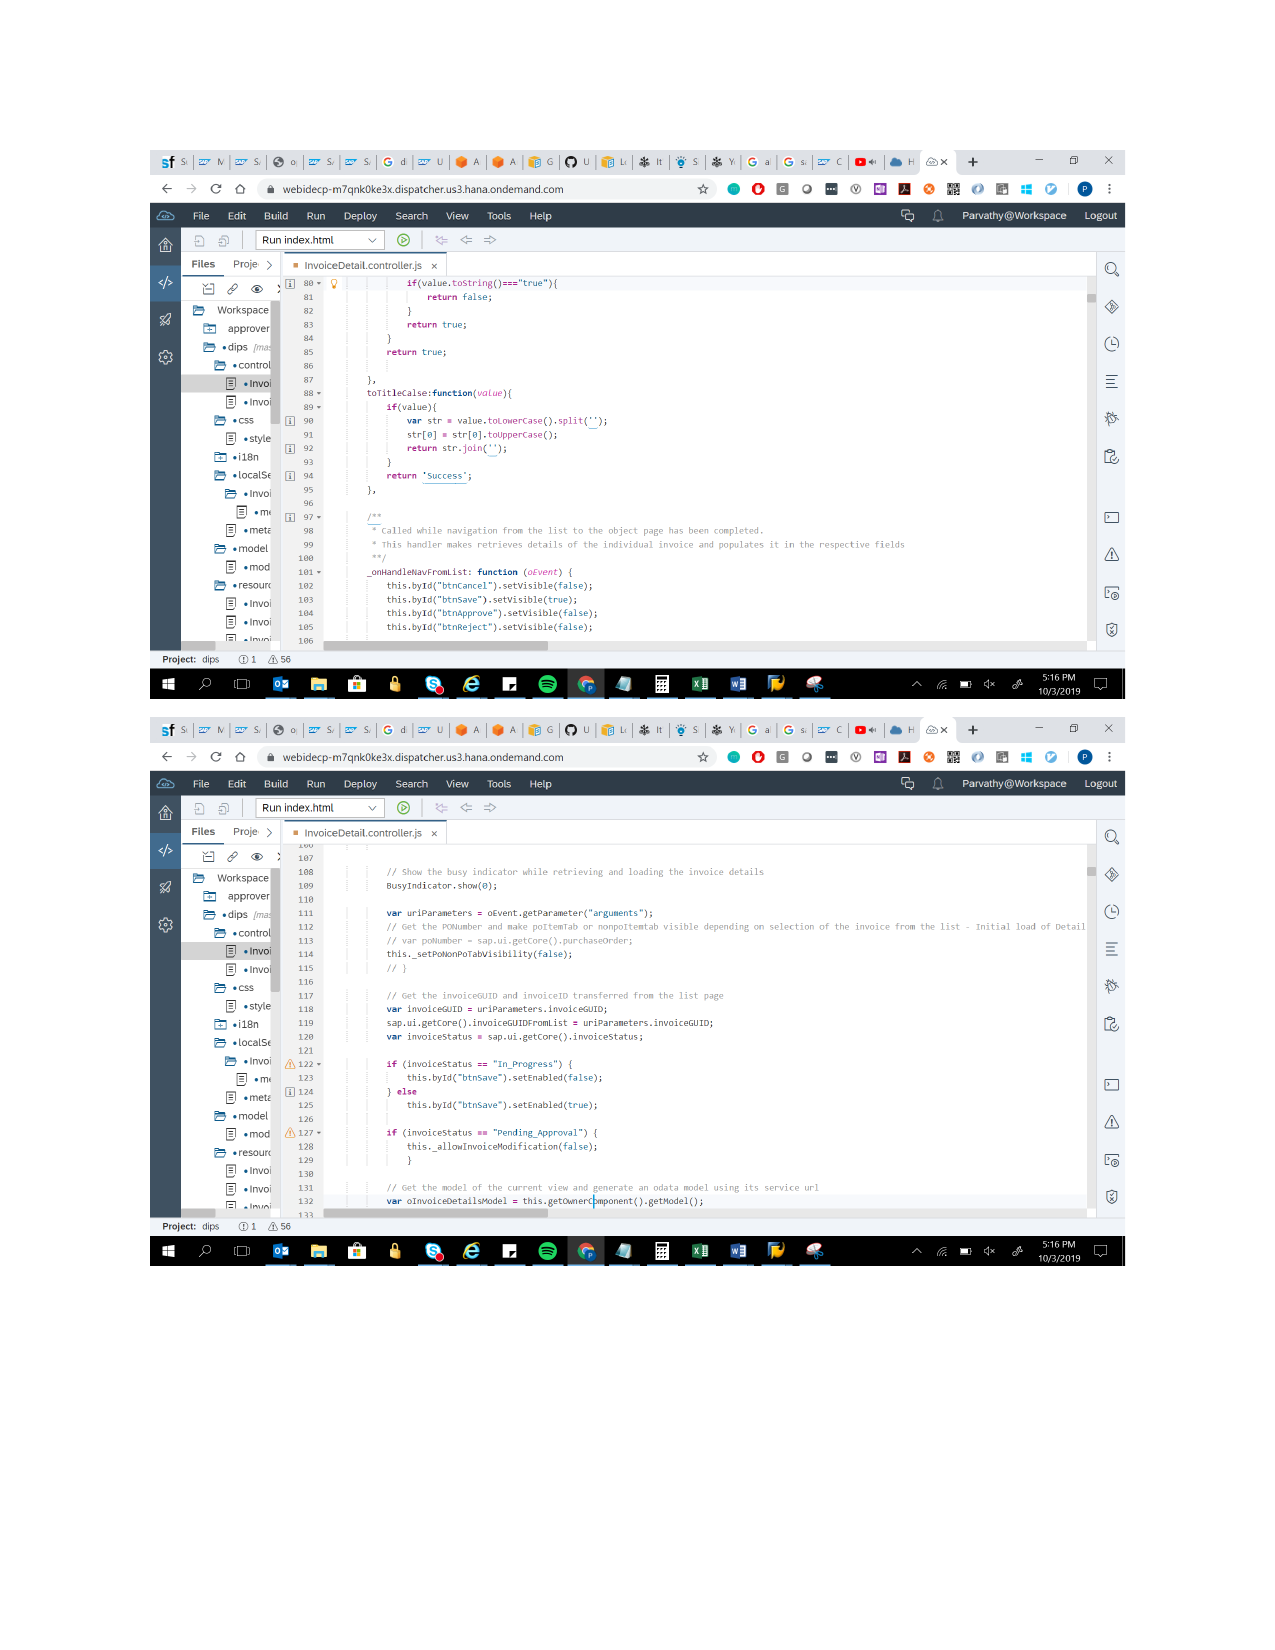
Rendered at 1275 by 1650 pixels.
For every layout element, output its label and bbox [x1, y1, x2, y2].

picture [150, 150, 1125, 699]
picture [150, 717, 1125, 1266]
